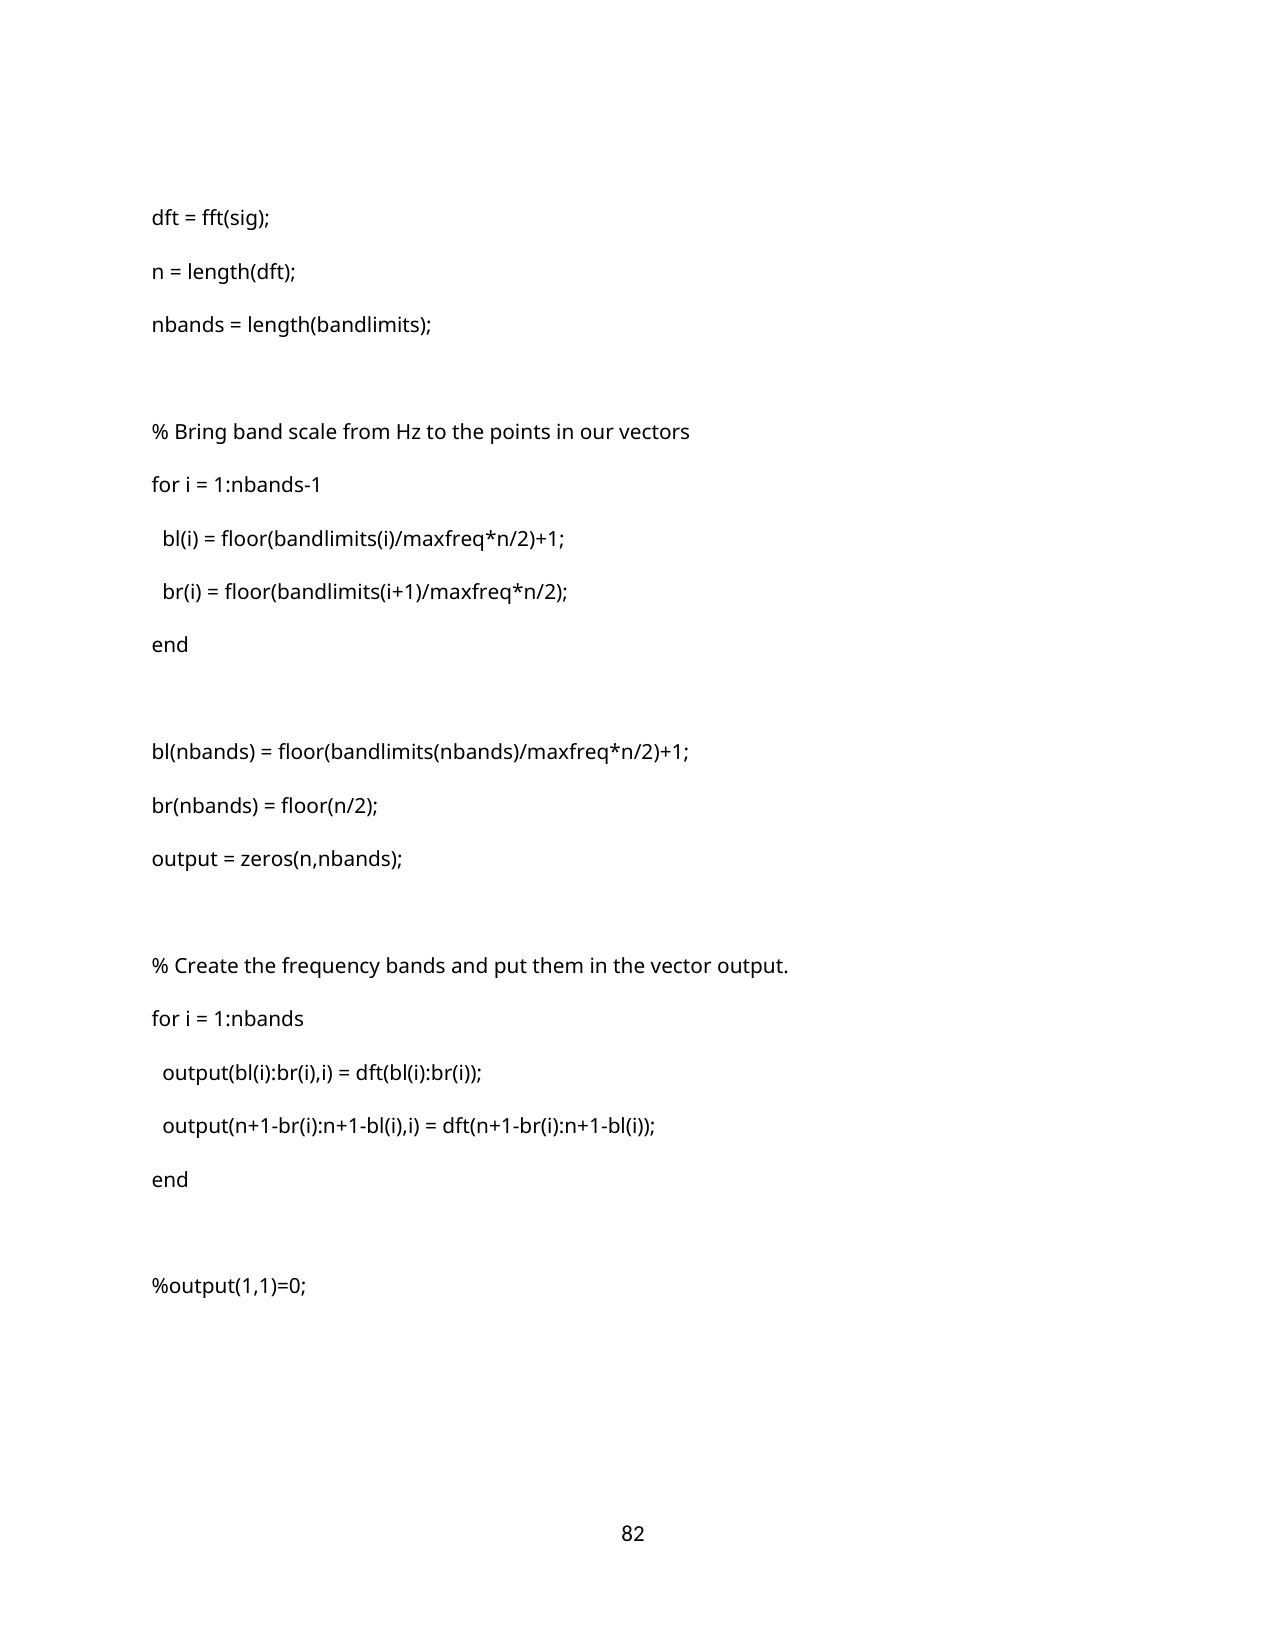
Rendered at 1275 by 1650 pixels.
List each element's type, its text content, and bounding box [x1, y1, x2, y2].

text end [141, 1165, 1125, 1193]
text output = zeros(n,nbands); [141, 844, 1125, 873]
text bl(nbands) = floor(bandlimits(nbands)/maxfreq*n/2)+1; [141, 737, 1125, 766]
text br(nbands) = floor(n/2); [141, 791, 1125, 819]
text for i = 1:nbands-1 [141, 470, 1125, 499]
text br(i) = floor(bandlimits(i+1)/maxfreq*n/2); [141, 577, 1125, 606]
text output(bl(i):br(i),i) = dft(bl(i):br(i)); [141, 1058, 1125, 1086]
text output(n+1-br(i):n+1-bl(i),i) = dft(n+1-br(i):n+1-bl(i)); [141, 1111, 1125, 1140]
text nbands = length(bandlimits); [141, 310, 1125, 339]
text % Create the frequency bands and put them in the vector output. [141, 951, 1125, 979]
text bl(i) = floor(bandlimits(i)/maxfreq*n/2)+1; [141, 524, 1125, 552]
text for i = 1:nbands [141, 1004, 1125, 1033]
text % Bring band scale from Hz to the points in our vectors [141, 417, 1125, 445]
text end [141, 631, 1125, 659]
text n = length(dft); [141, 257, 1125, 285]
text dft = fft(sig); [141, 203, 1125, 232]
text %output(1,1)=0; [141, 1271, 1125, 1300]
